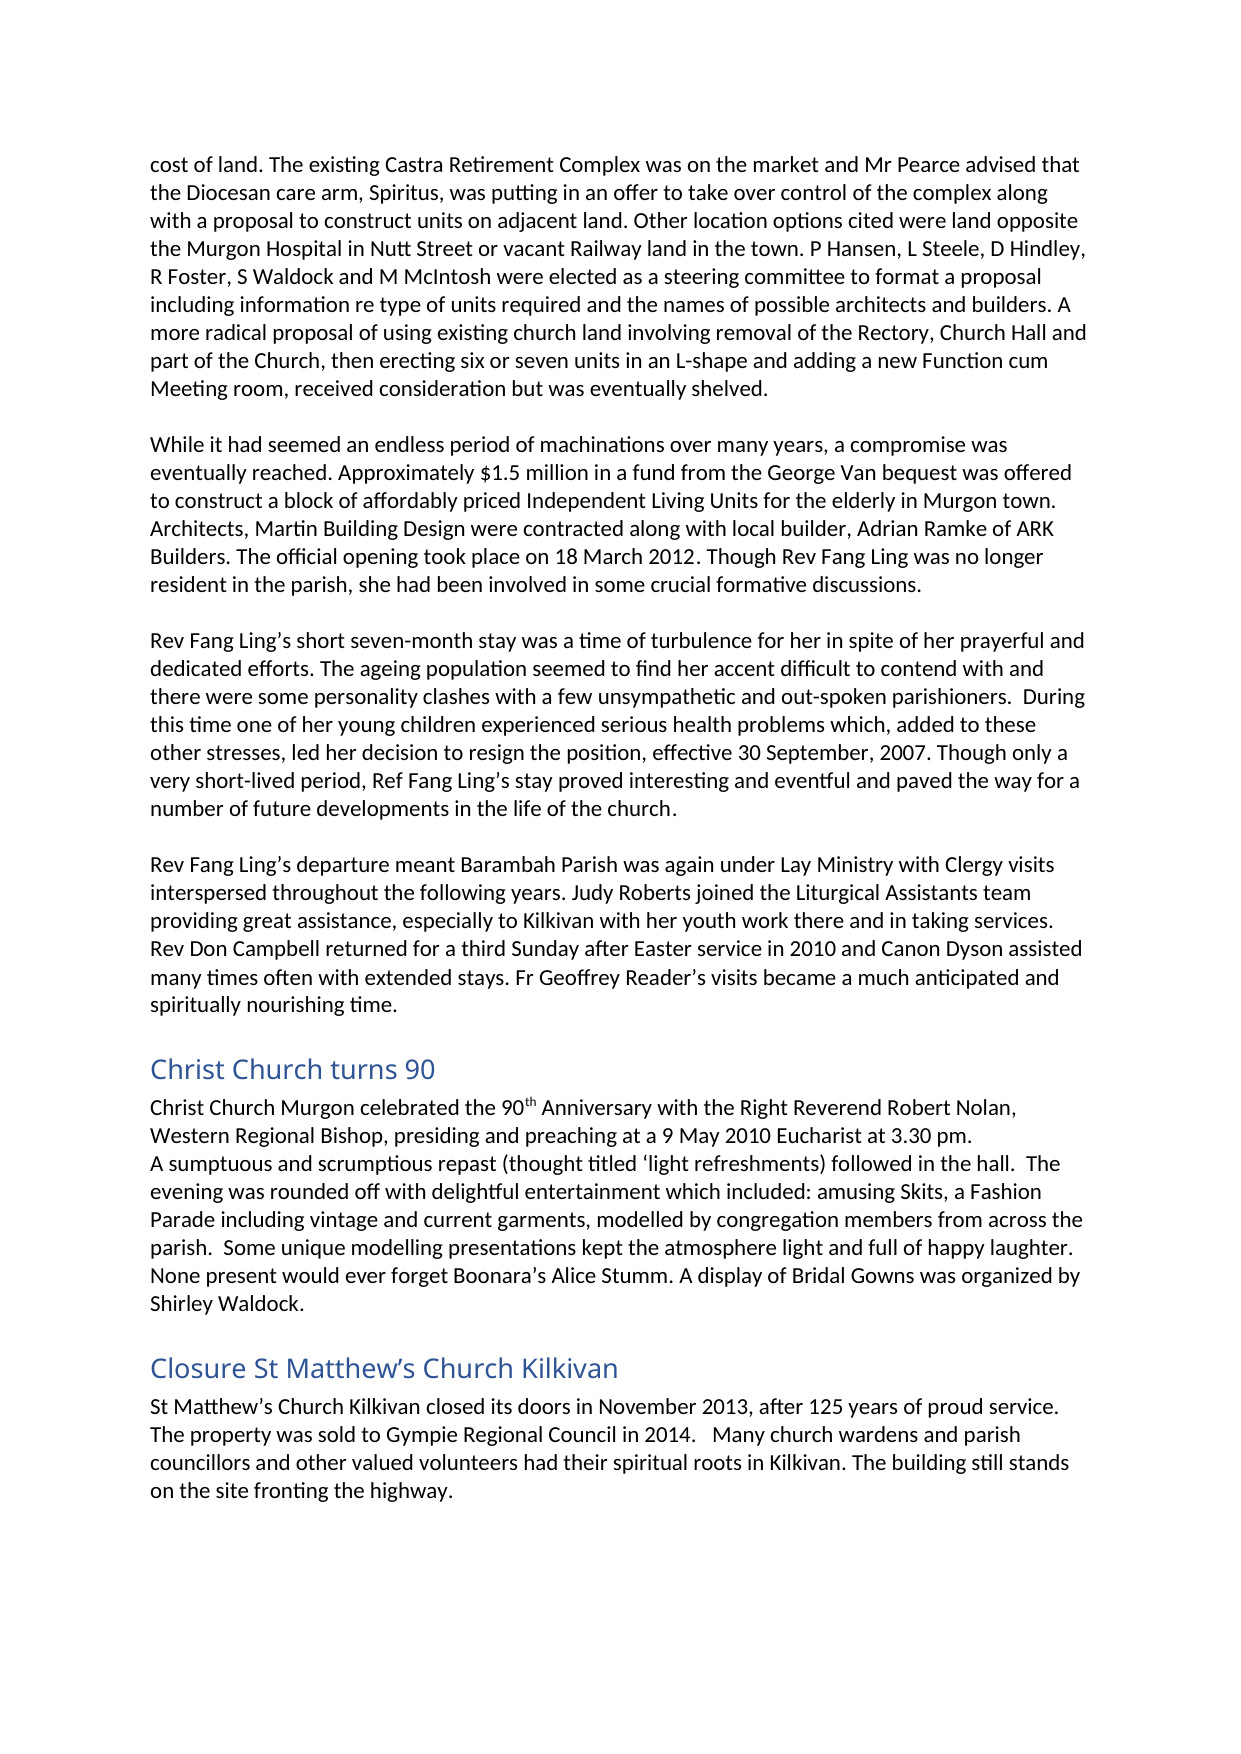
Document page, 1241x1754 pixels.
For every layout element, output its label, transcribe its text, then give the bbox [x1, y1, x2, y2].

text Rev Fang Ling’s short seven-month stay was a time of turbulence for her in spite of her prayerful and dedicated efforts. The ageing population seemed to find her accent difficult to contend with and there were some personality clashes with a few unsympathetic and out-spoken parishioners. During this time one of her young children experienced serious health problems which, added to these other stresses, led her decision to resign the position, effective 30 September, 2007. Though only a very short-lived period, Ref Fang Ling’s stay proved interesting and eventful and paved the way for a number of future developments in the life of the church. [150, 626, 1090, 822]
text Christ Church Murgon celebrated the 90th Anniversary with the Right Reverend Robert Nolan, Western Regional Bishop, presiding and preaching at a 9 May 2010 Eucharist at 3.30 pm. [150, 1093, 1090, 1149]
text Rev Fang Ling’s departure meant Barambah Parish was again under Lay Ministry with Clergy visits interspersed throughout the following years. Judy Roberts joined the Liturgical Assistants team providing great assistance, especially to Kilkivan with her youth work there and in taking services. Rev Don Campbell returned for a third Sunday after Easter service in 2010 and Canon Dyson assisted many times often with extended stays. Fr Geoffrey Reader’s visits became a much anticipated and spiritually nourishing time. [150, 851, 1090, 1019]
text A sumptuous and scrumptious repast (thought titled ‘light refreshments) followed in the hall. The evening was rounded off with delightful entertainment which included: amusing Skits, a Fashion Parade including vintage and current garments, modelled by congregation members from across the parish. Some unique modelling presentations kept the atmosphere light and full of happy laughter. None present would ever forget Boonara’s Alice Stumm. A display of Bridal Gowns was organized by Shirley Waldock. [150, 1149, 1090, 1317]
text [150, 150, 1090, 402]
text While it had seemed an endless period of machinations over many years, a compromise was eventually reached. Approximately $1.5 million in a fund from the George Van bequest was offered to construct a block of affordably priced Independent Living Units for the elderly in Murgon town. Architects, Martin Building Design were contracted along with local builder, Adrian Ramke of ARK Builders. The official opening took place on 18 March 2012. Though Rev Fang Ling was no longer resident in the parish, she had been involved in some crucial formative discussions. [150, 430, 1090, 598]
subtitle Closure St Matthew’s Church Kilkivan [150, 1349, 1090, 1386]
text St Matthew’s Church Kilkivan closed its doors in November 2013, after 125 years of proud service. The property was sold to Gympie Regional Council in 2014. Many church wardens and parish councillors and other valued volunteers had their spiritual roots in Kilkivan. The building still stands on the site fronting the highway. [150, 1392, 1090, 1504]
subtitle Christ Church turns 90 [150, 1051, 1090, 1088]
